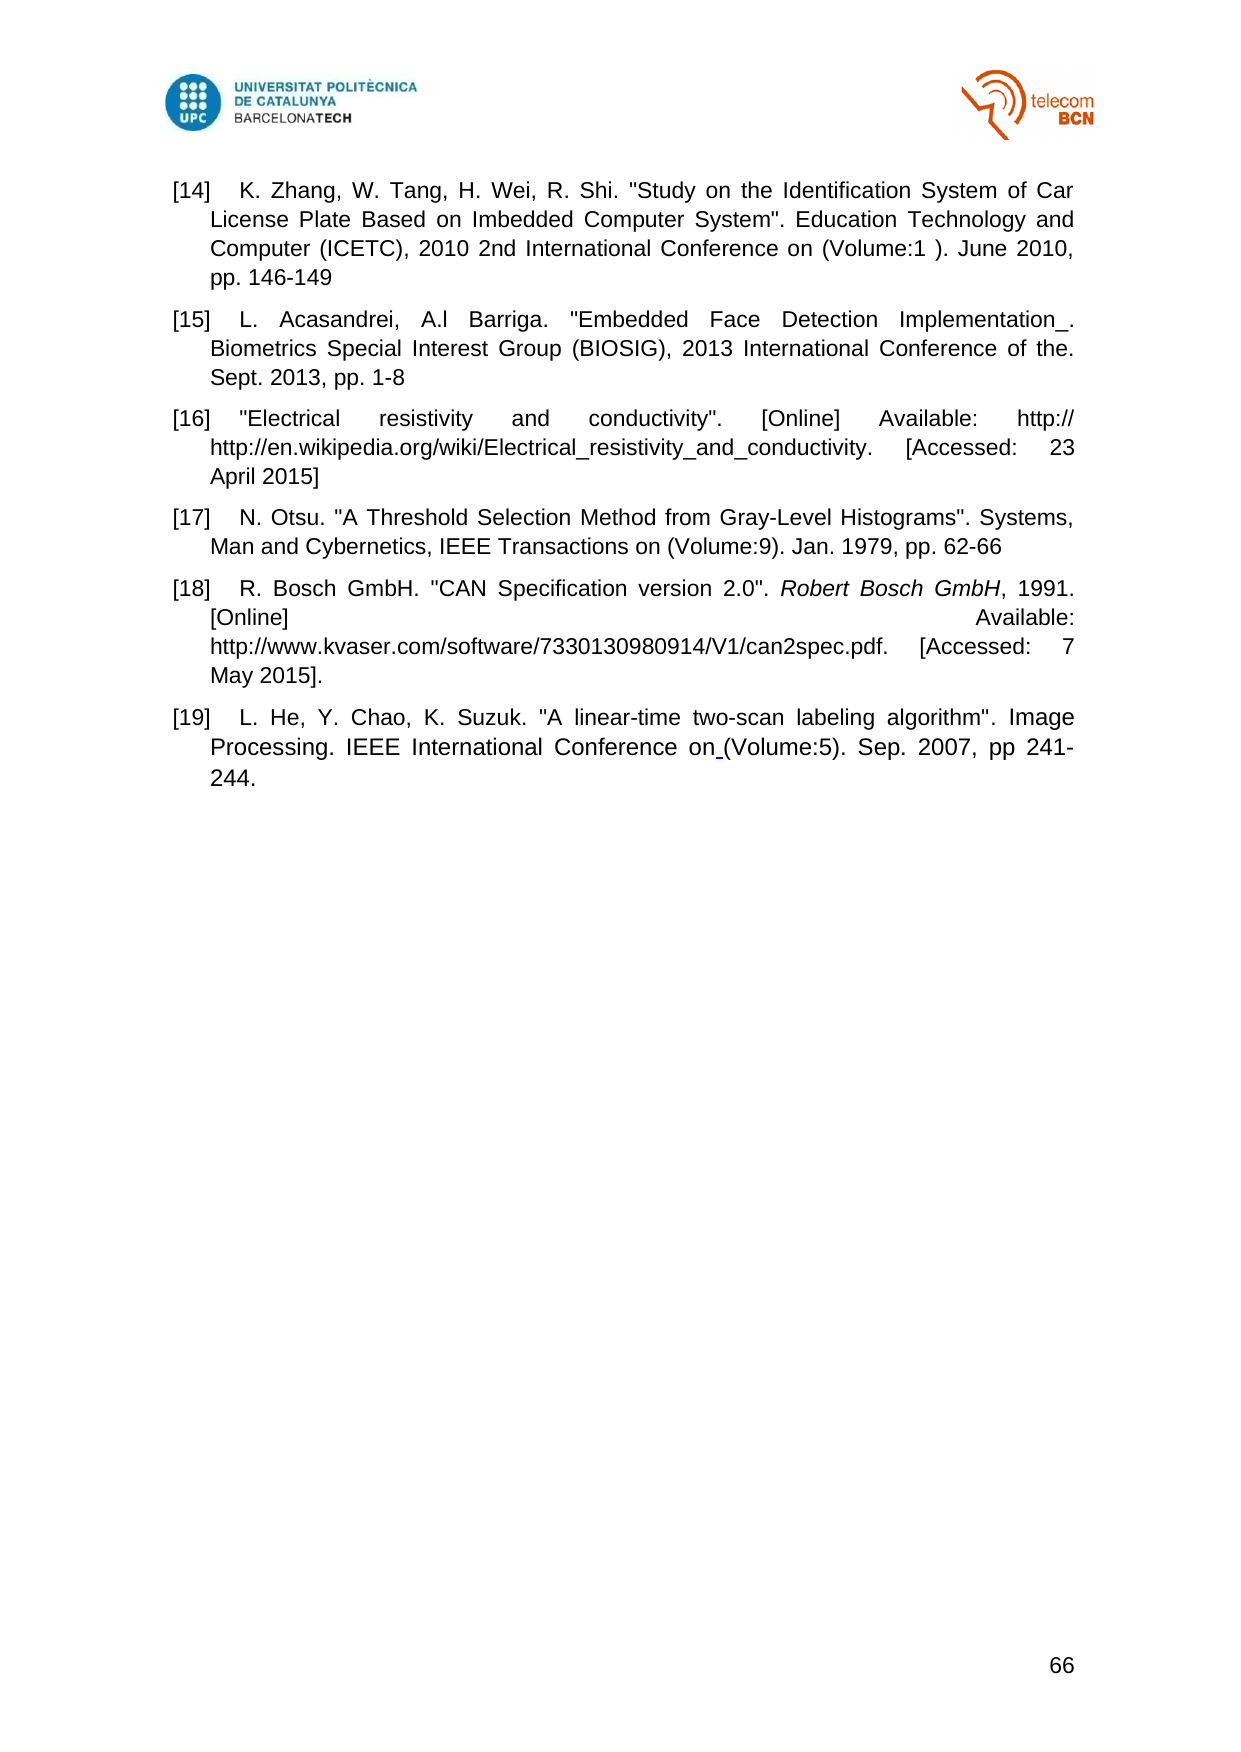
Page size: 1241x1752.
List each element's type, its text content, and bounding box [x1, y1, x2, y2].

list R. Bosch GmbH. "CAN Specification version 2.0". Robert Bosch GmbH, 1991. [Online] Available: http://www.kvaser.com/software/7330130980914/V1/can2spec.pdf. [Accessed: 7 May 2015]. [172, 575, 1075, 688]
list K. Zhang, W. Tang, H. Wei, R. Shi. "Study on the Identification System of Car License Plate Based on Imbedded Computer System". Education Technology and Computer (ICETC), 2010 2nd International Conference on (Volume:1 ). June 2010, pp. 146-149 [172, 177, 1075, 290]
picture [165, 74, 417, 131]
list L. Acasandrei, A.l Barriga. "Embedded Face Detection Implementation_. Biometrics Special Interest Group (BIOSIG), 2013 International Conference of the. Sept. 2013, pp. 1-8 [172, 306, 1075, 390]
list N. Otsu. "A Threshold Selection Method from Gray-Level Histograms". Systems, Man and Cybernetics, IEEE Transactions on (Volume:9). Jan. 1979, pp. 62-66 [172, 504, 1075, 559]
picture [952, 64, 1097, 140]
list L. He, Y. Chao, K. Suzuk. "A linear-time two-scan labeling algorithm". Image Processing. IEEE International Conference on (Volume:5). Sep. 2007, pp 241-244. [172, 703, 1075, 791]
list "Electrical resistivity and conductivity". [Online] Available: http:// http://en.wikipedia.org/wiki/Electrical_resistivity_and_conductivity. [Accessed: 23 April 2015] [172, 405, 1075, 489]
